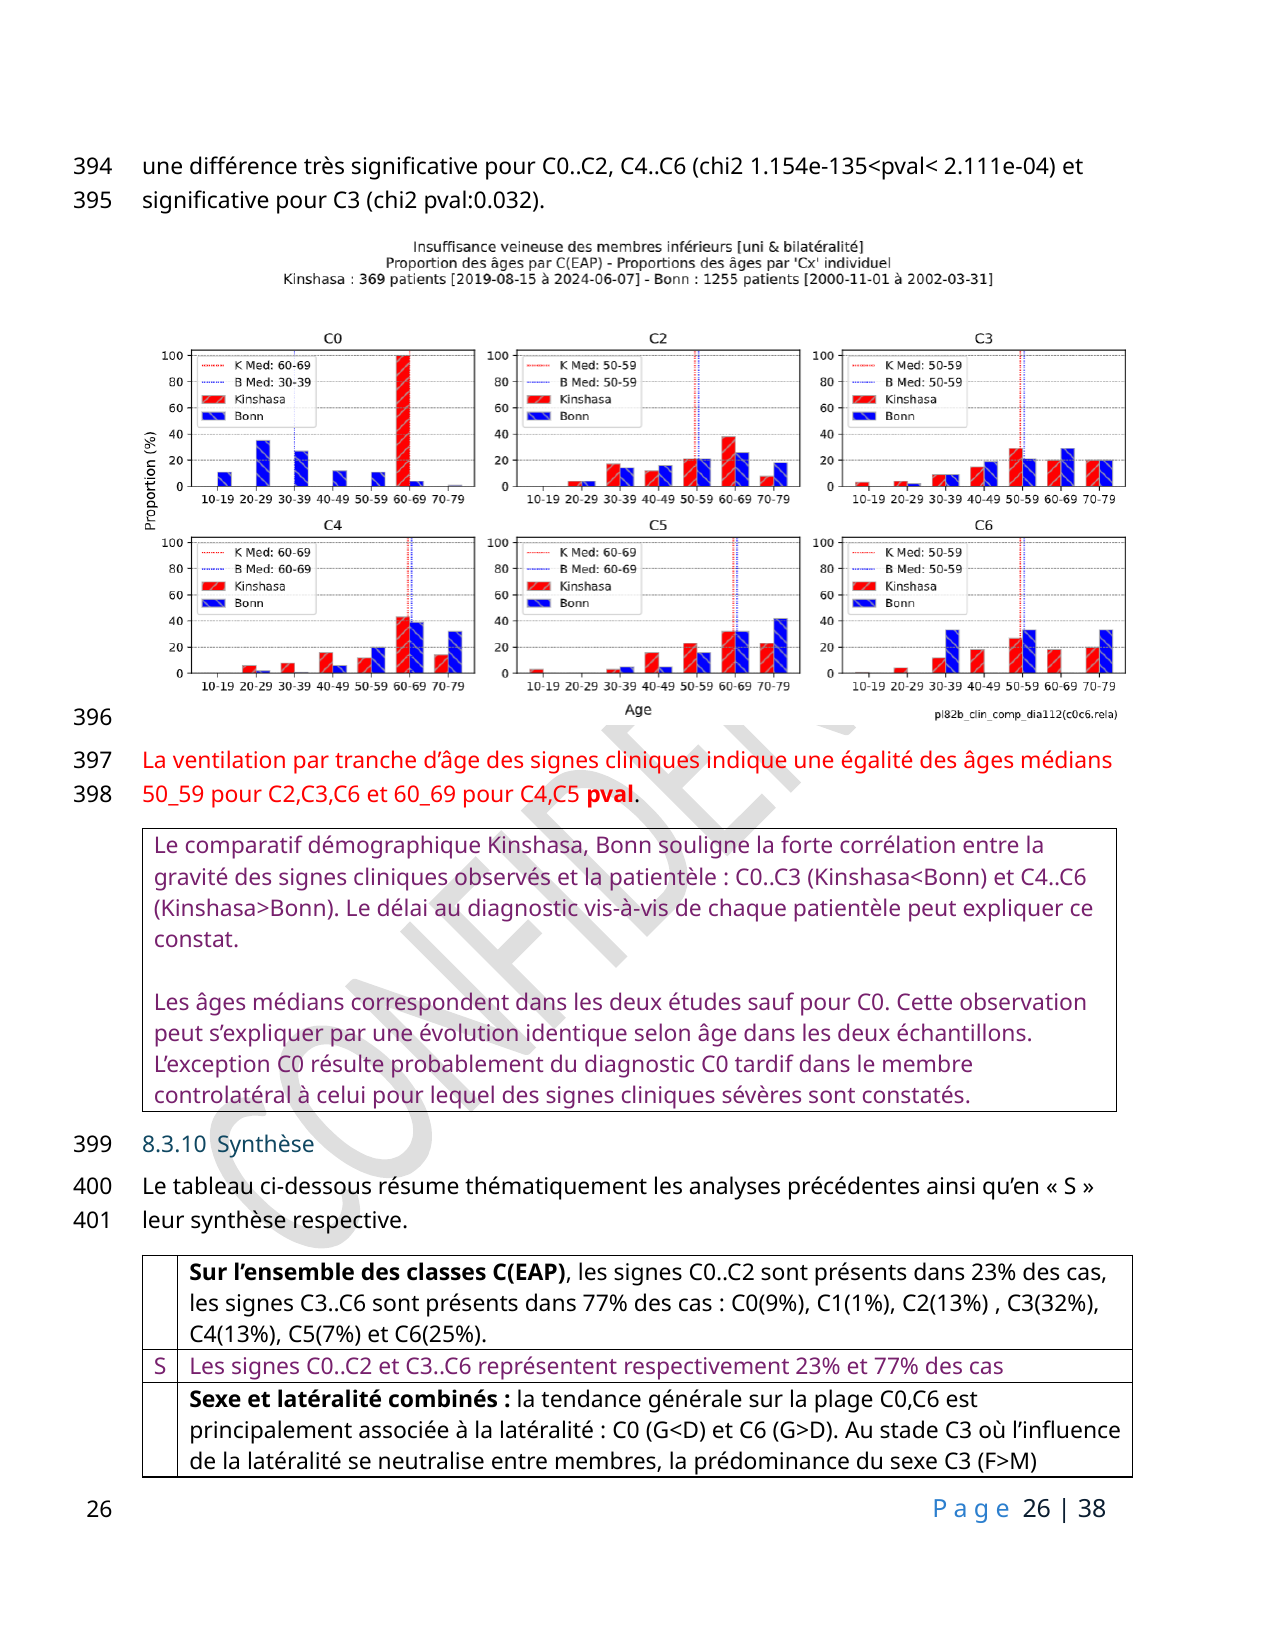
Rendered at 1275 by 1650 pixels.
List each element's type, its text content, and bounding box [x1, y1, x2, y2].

table_cell [143, 1383, 177, 1476]
text La ventilation par tranche d’âge des signes cliniques indique une égalité des âges médians 50_59 pour C2,C3,C6 et 60_69 pour C4,C5 pval. [142, 744, 1133, 809]
table_cell S [143, 1350, 177, 1382]
table_header [143, 1256, 177, 1349]
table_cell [178, 1383, 1132, 1476]
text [142, 150, 1133, 215]
table_header Sur l’ensemble des classes C(EAP), les signes C0..C2 sont présents dans 23% des cas, les signes C3..C6 sont présents dans 77% des cas : C0(9%), C1(1%), C2(13%) , C3(32%), C4(13%), C5(7%) et C6(25%). [178, 1256, 1132, 1349]
subtitle Synthèse [142, 1128, 1133, 1159]
table_header Le comparatif démographique Kinshasa, Bonn souligne la forte corrélation entre la gravité des signes cliniques observés et la patientèle : C0..C3 (Kinshasa<Bonn) et C4..C6 (Kinshasa>Bonn). Le délai au diagnostic vis-à-vis de chaque patientèle peut expliquer ce constat. Les âges médians correspondent dans les deux études sauf pour C0. Cette observation peut s’expliquer par une évolution identique selon âge dans les deux échantillons. L’exception C0 résulte probablement du diagnostic C0 tardif dans le membre controlatéral à celui pour lequel des signes cliniques sévères sont constatés. [143, 829, 1116, 1111]
picture [141, 234, 1134, 725]
table_cell Les signes C0..C2 et C3..C6 représentent respectivement 23% et 77% des cas [178, 1350, 1132, 1382]
text Le tableau ci-dessous résume thématiquement les analyses précédentes ainsi qu’en « S » leur synthèse respective. [142, 1170, 1133, 1235]
